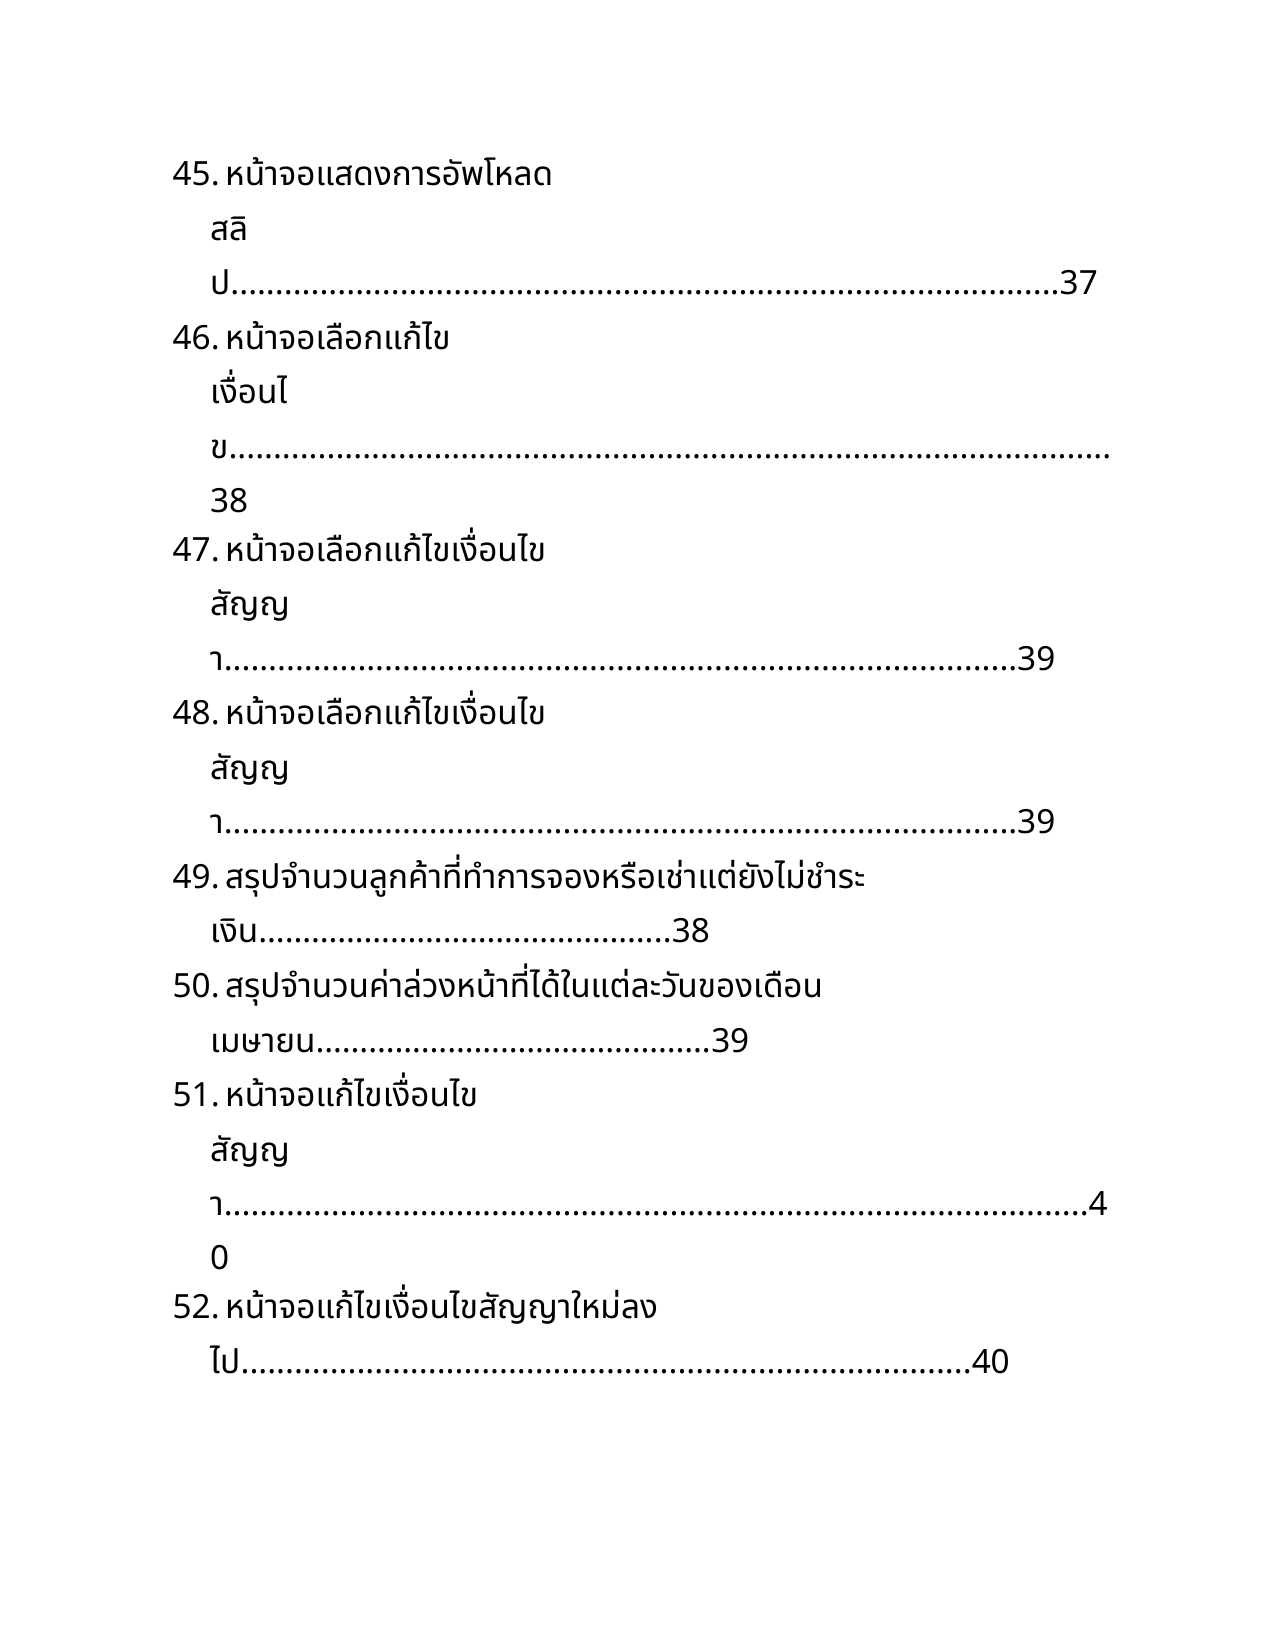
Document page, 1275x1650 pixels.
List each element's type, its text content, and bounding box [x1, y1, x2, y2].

list หน้าจอเลือกแก้ไขเงื่อนไข...................................................................................................38 [172, 313, 1125, 522]
list สรุปจำนวนค่าล่วงหน้าที่ได้ในแต่ละวันของเดือนเมษายน………………………………………39 [172, 962, 1125, 1067]
list หน้าจอเลือกแก้ไขเงื่อนไขสัญญา.........................................................................................39 [172, 689, 1125, 849]
list หน้าจอเลือกแก้ไขเงื่อนไขสัญญา.........................................................................................39 [172, 526, 1125, 685]
list หน้าจอแก้ไขเงื่อนไขสัญญาใหม่ลงไป..................................................................................40 [172, 1283, 1125, 1388]
list หน้าจอแก้ไขเงื่อนไขสัญญา.................................................................................................40 [172, 1071, 1125, 1279]
list หน้าจอแสดงการอัพโหลดสลิป.............................................................................................37 [172, 150, 1125, 309]
list สรุปจำนวนลูกค้าที่ทำการจองหรือเช่าแต่ยังไม่ชำระเงิน………………………………………..38 [172, 853, 1125, 958]
